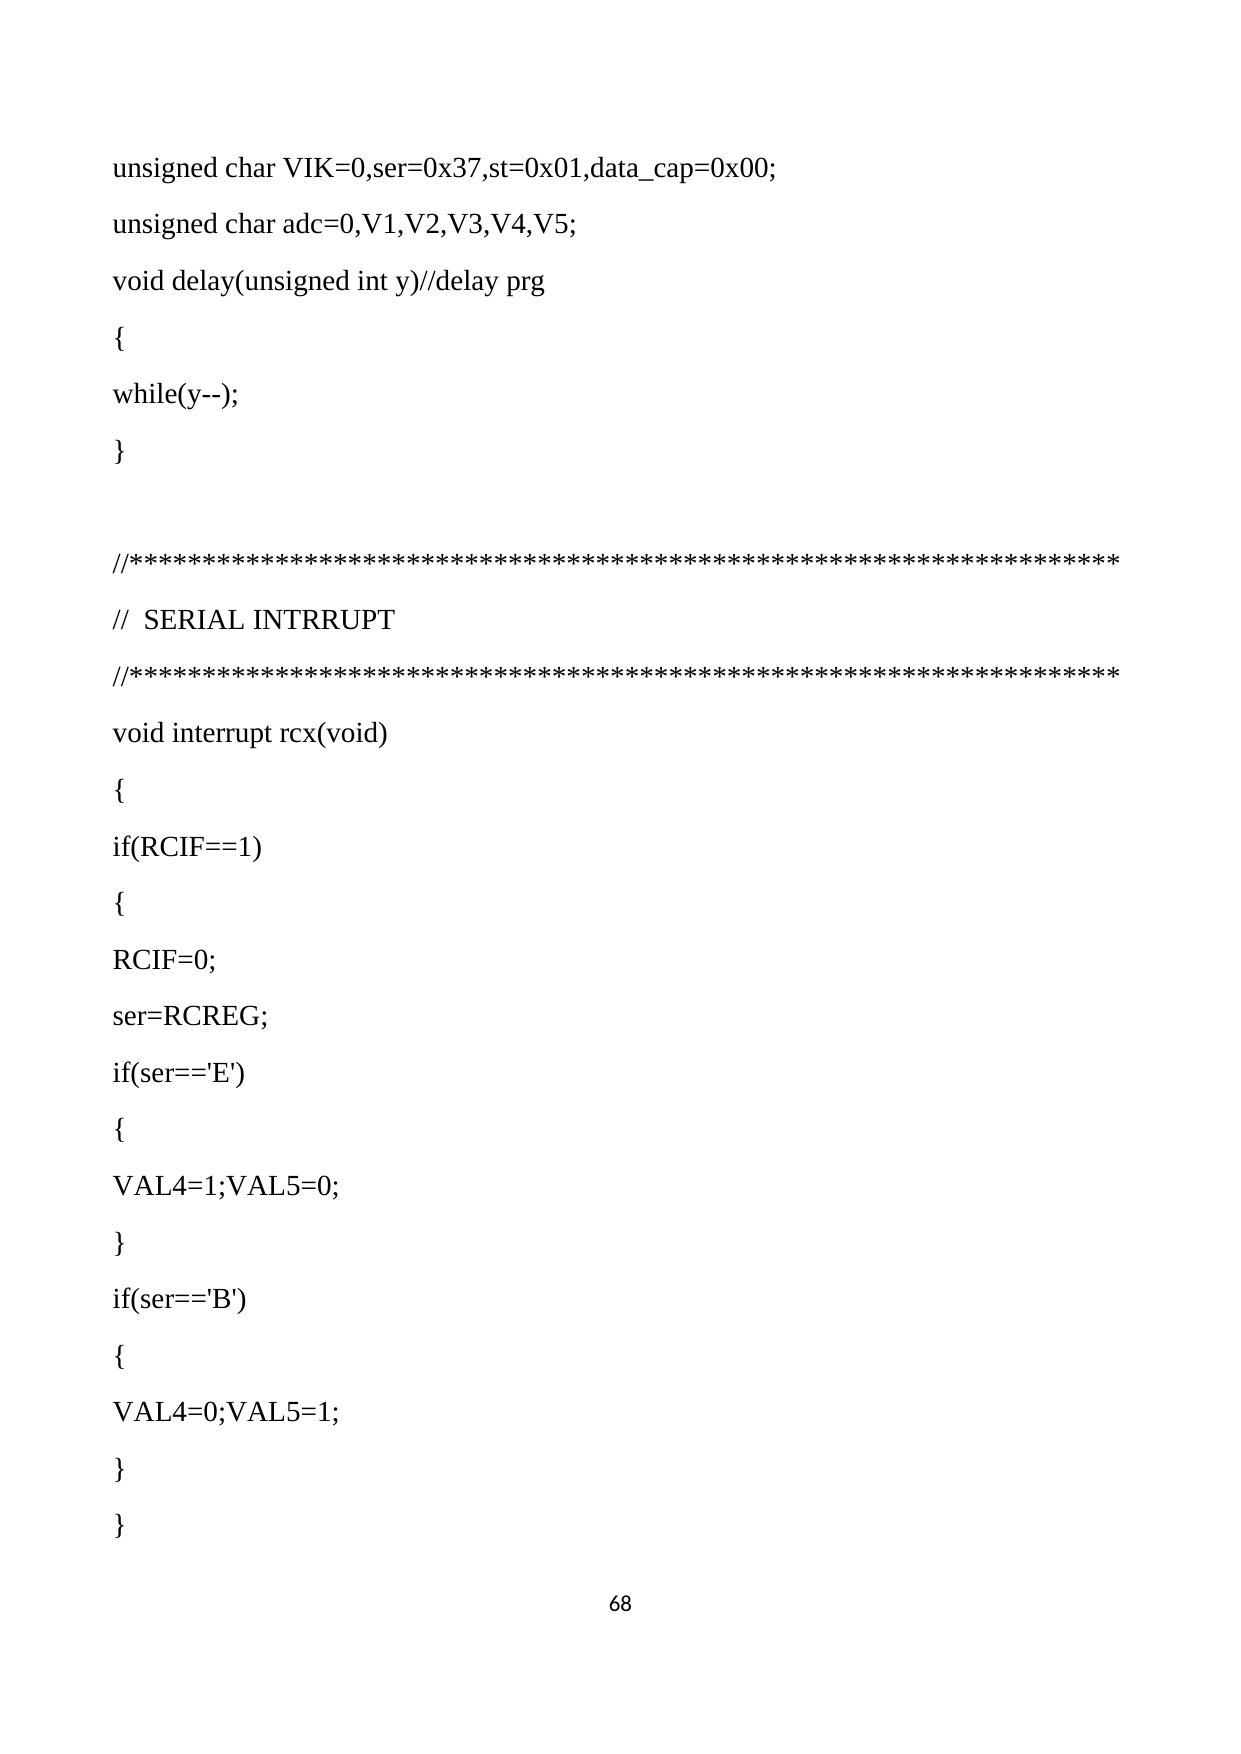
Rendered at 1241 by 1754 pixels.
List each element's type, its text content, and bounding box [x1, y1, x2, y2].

text if(ser=='E') [112, 1055, 1128, 1088]
text } [112, 433, 1128, 466]
text { [112, 885, 1128, 919]
text if(RCIF==1) [112, 829, 1128, 862]
text // SERIAL INTRRUPT [112, 602, 1128, 636]
text //******************************************************************** [112, 659, 1128, 693]
text { [112, 772, 1128, 806]
text //******************************************************************** [112, 546, 1128, 579]
text } [112, 1225, 1128, 1258]
text { [112, 1112, 1128, 1145]
text ser=RCREG; [112, 998, 1128, 1032]
text RCIF=0; [112, 942, 1128, 975]
text { [112, 320, 1128, 353]
text while(y--); [112, 376, 1128, 410]
text } [112, 1451, 1128, 1484]
text if(ser=='B') [112, 1281, 1128, 1315]
text unsigned char adc=0,V1,V2,V3,V4,V5; [112, 207, 1128, 240]
text void delay(unsigned int y)//delay prg [112, 263, 1128, 297]
text VAL4=1;VAL5=0; [112, 1168, 1128, 1202]
text } [112, 1507, 1128, 1541]
text unsigned char VIK=0,ser=0x37,st=0x01,data_cap=0x00; [112, 150, 1128, 183]
text void interrupt rcx(void) [112, 716, 1128, 749]
text VAL4=0;VAL5=1; [112, 1394, 1128, 1428]
text { [112, 1338, 1128, 1371]
